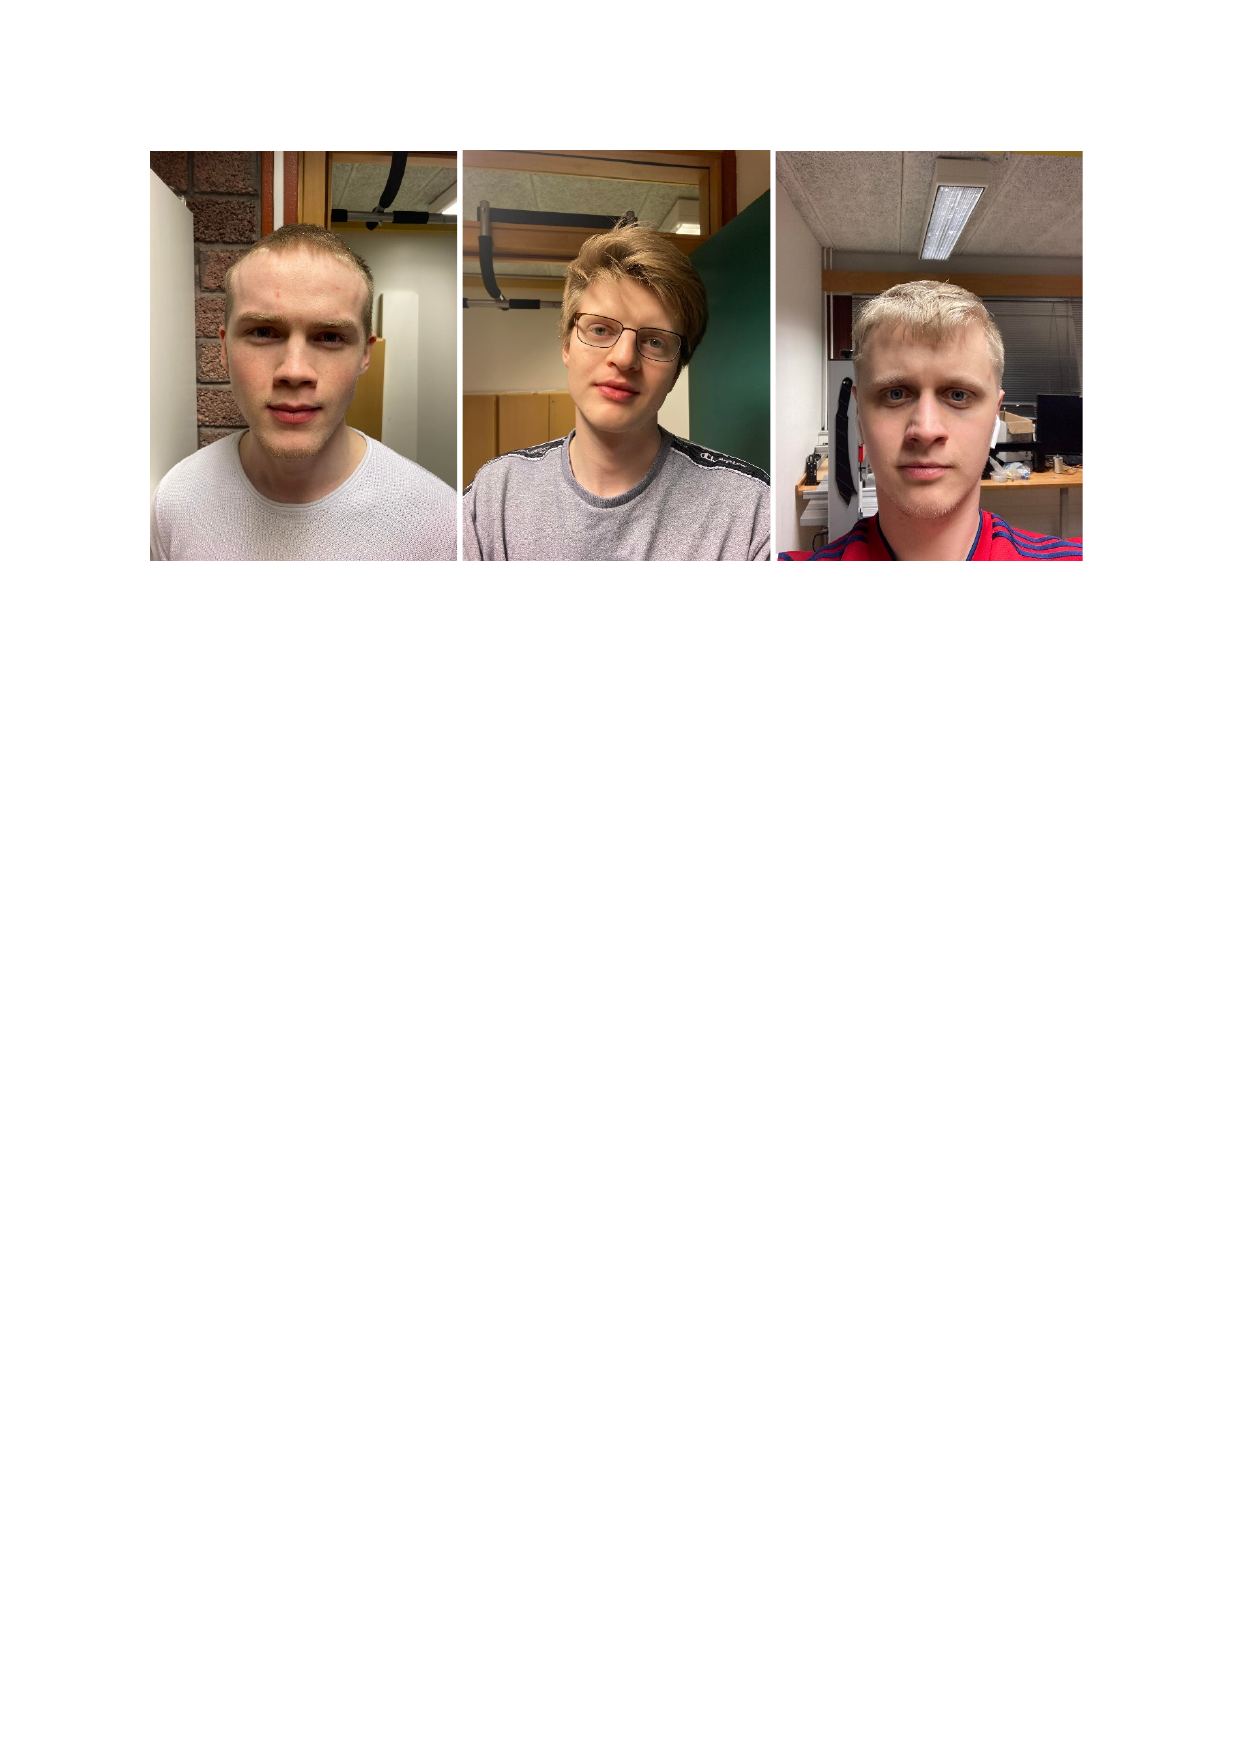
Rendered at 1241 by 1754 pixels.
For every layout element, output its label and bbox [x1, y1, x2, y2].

picture [775, 151, 1083, 561]
picture [150, 151, 458, 561]
picture [462, 150, 771, 561]
